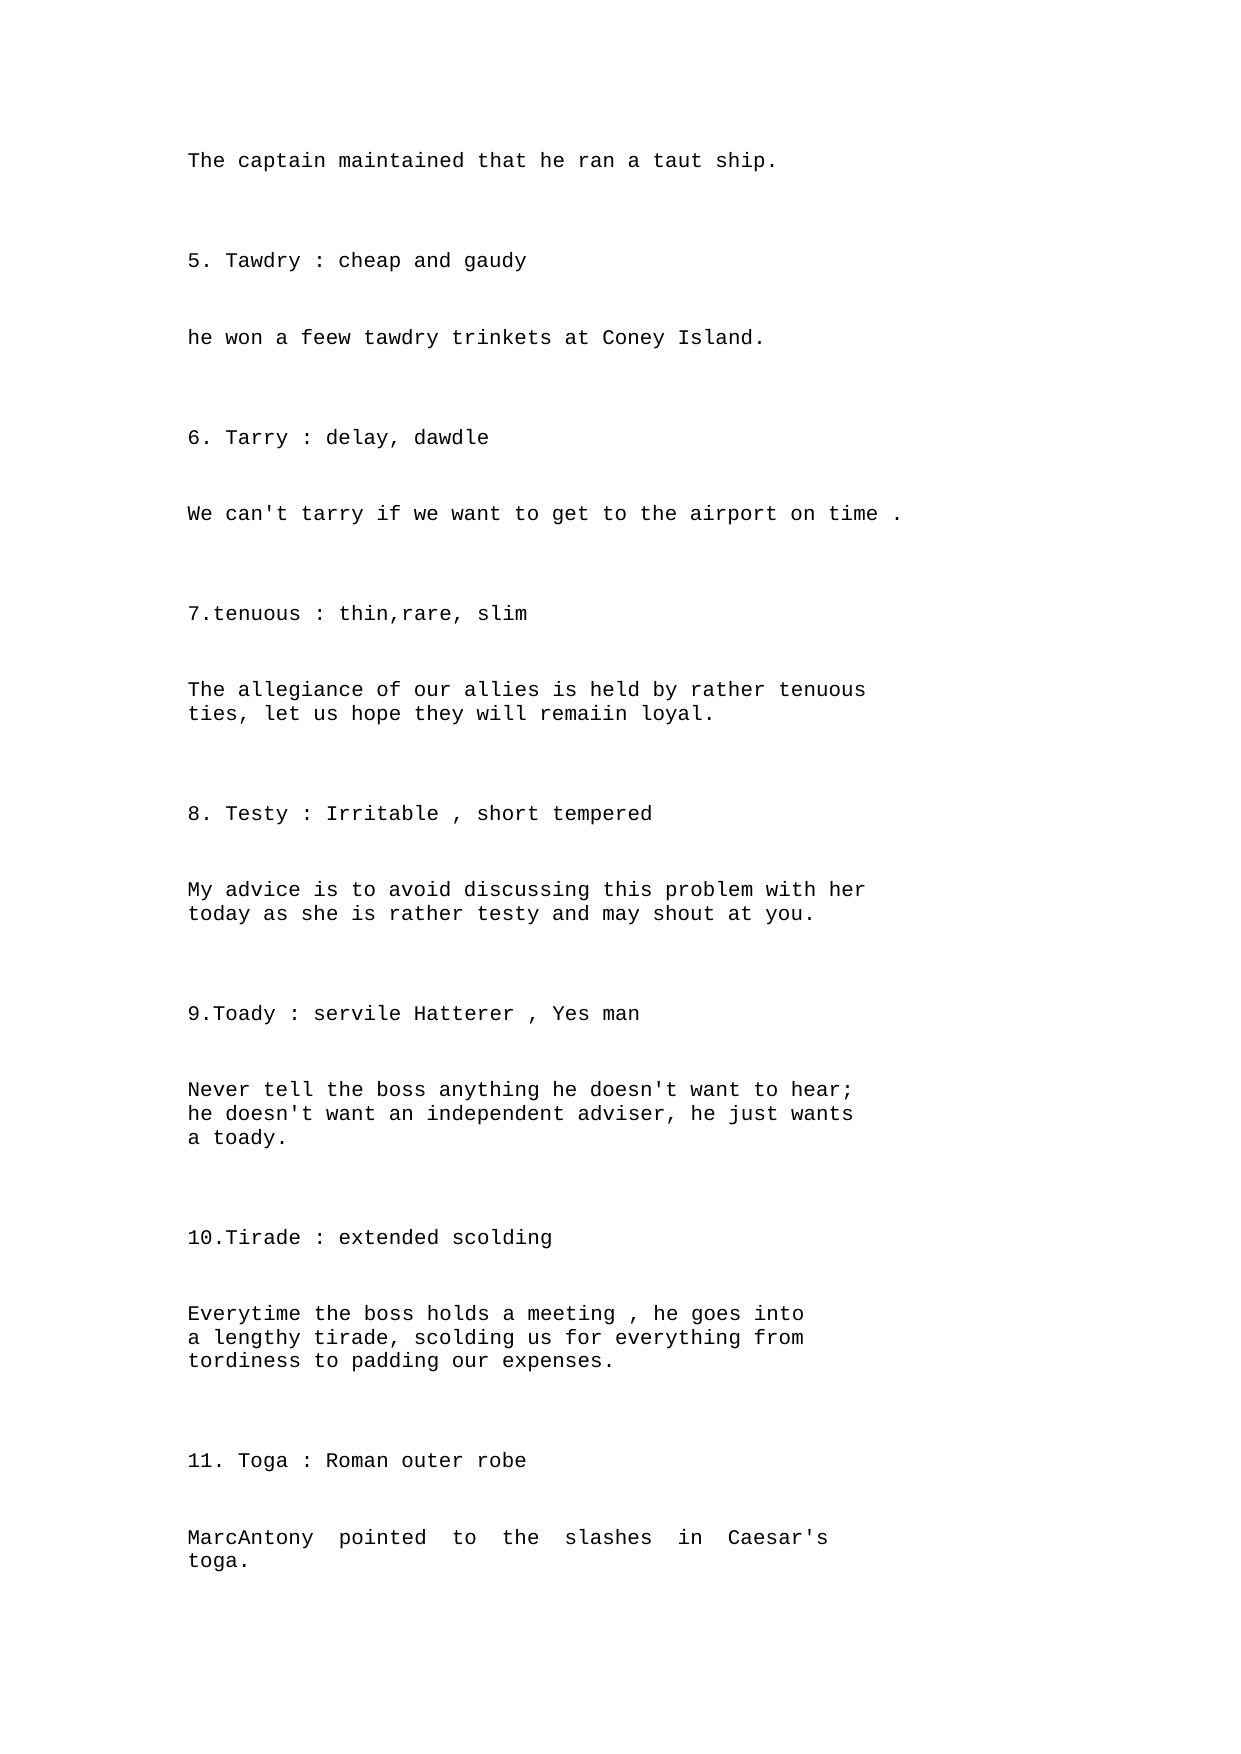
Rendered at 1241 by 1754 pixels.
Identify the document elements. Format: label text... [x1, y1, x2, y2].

text The captain maintained that he ran a taut ship. [187, 150, 779, 174]
text 6. Tarry : delay, dawdle [187, 427, 491, 450]
text MarcAntony pointed to the slashes in Caesar's toga. [187, 1527, 829, 1574]
text 7.tenuous : thin,rare, slim [187, 603, 529, 627]
text We can't tarry if we want to get to the airport on time . [187, 503, 904, 527]
text 10.Tirade : extended scolding [187, 1227, 554, 1250]
text 11. Toga : Roman outer robe [187, 1450, 529, 1474]
text Everytime the boss holds a meeting , he goes into a lengthy tirade, scolding us for everything from tordiness to padding our expenses. [187, 1302, 804, 1372]
text Never tell the boss anything he doesn't want to hear; he doesn't want an independent adviser, he just wants a toady. [187, 1079, 854, 1150]
text he won a feew tawdry trinkets at Coney Island. [187, 327, 766, 350]
text 8. Testy : Irritable , short tempered [187, 803, 654, 827]
text 5. Tawdry : cheap and gaudy [187, 250, 529, 274]
text My advice is to avoid discussing this problem with her today as she is rather testy and may shout at you. [187, 878, 867, 925]
text 9.Toady : servile Hatterer , Yes man [187, 1003, 641, 1027]
text The allegiance of our allies is held by rather tenuous ties, let us hope they will remaiin loyal. [187, 678, 867, 725]
